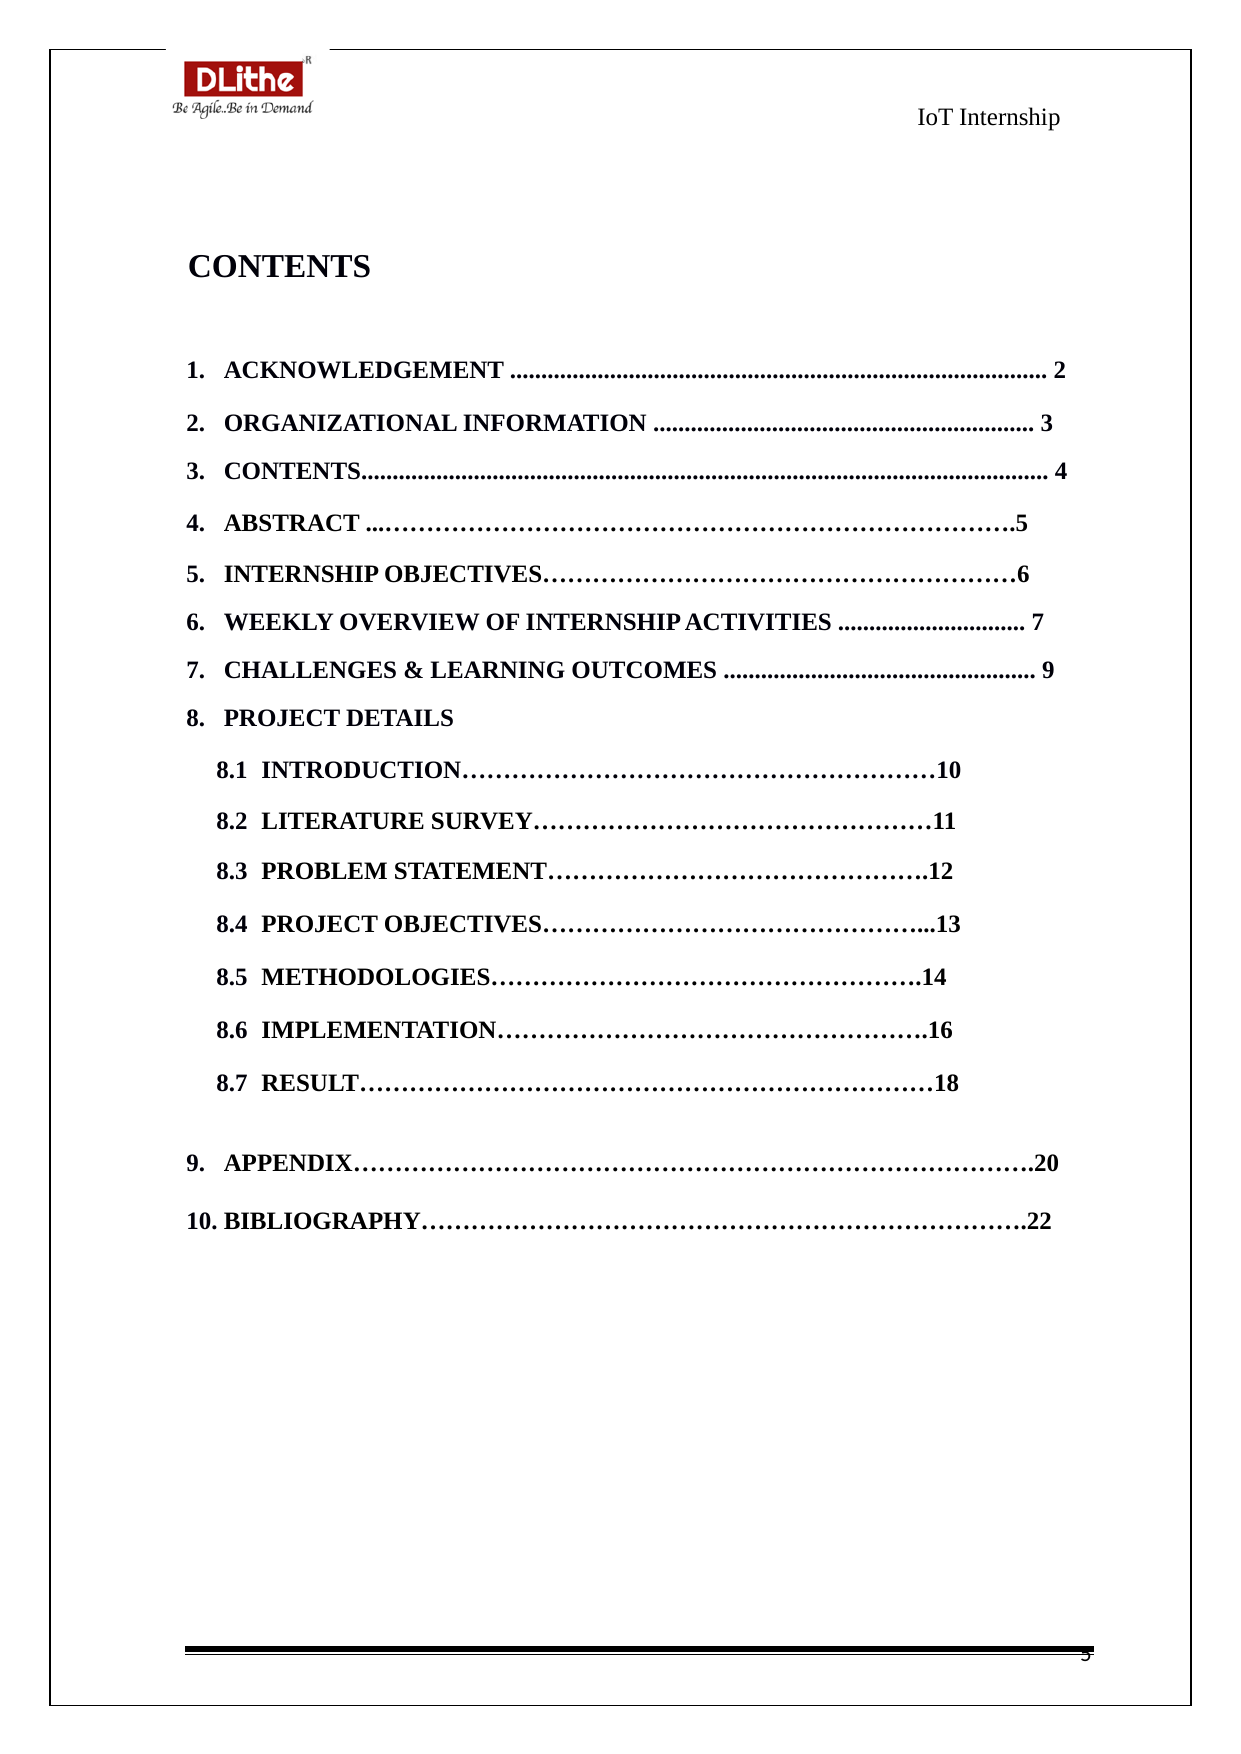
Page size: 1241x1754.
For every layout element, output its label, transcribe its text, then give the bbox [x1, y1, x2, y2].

list ACKNOWLEDGEMENT ...................................................................................... 2 [186, 355, 1212, 384]
list PROJECT DETAILS [186, 703, 1212, 732]
list APPENDIX……………………………………………………………………….20 [186, 1148, 1212, 1177]
list PROJECT OBJECTIVES………………………………………...13 [216, 909, 1212, 938]
list CHALLENGES & LEARNING OUTCOMES .................................................. 9 [186, 655, 1212, 684]
list LITERATURE SURVEY…………………………………………11 [216, 806, 1212, 834]
list INTRODUCTION…………………………………………………10 [216, 755, 1212, 784]
list PROBLEM STATEMENT……………………………………….12 [216, 856, 1212, 885]
list ORGANIZATIONAL INFORMATION ............................................................. 3 [186, 408, 1212, 437]
list WEEKLY OVERVIEW OF INTERNSHIP ACTIVITIES .............................. 7 [186, 607, 1212, 636]
picture [165, 49, 330, 126]
list CONTENTS.............................................................................................................. 4 [186, 456, 1212, 485]
subtitle CONTENTS [188, 246, 1212, 285]
list RESULT……………………………………………………………18 [216, 1068, 1212, 1097]
list INTERNSHIP OBJECTIVES…………………………………………………6 [186, 559, 1212, 588]
list BIBLIOGRAPHY……………………………………………………………….22 [186, 1206, 1212, 1235]
list IMPLEMENTATION…………………………………………….16 [216, 1015, 1212, 1044]
list METHODOLOGIES…………………………………………….14 [216, 962, 1212, 991]
list ABSTRACT ...………………………………………………………………….5 [186, 508, 1212, 537]
